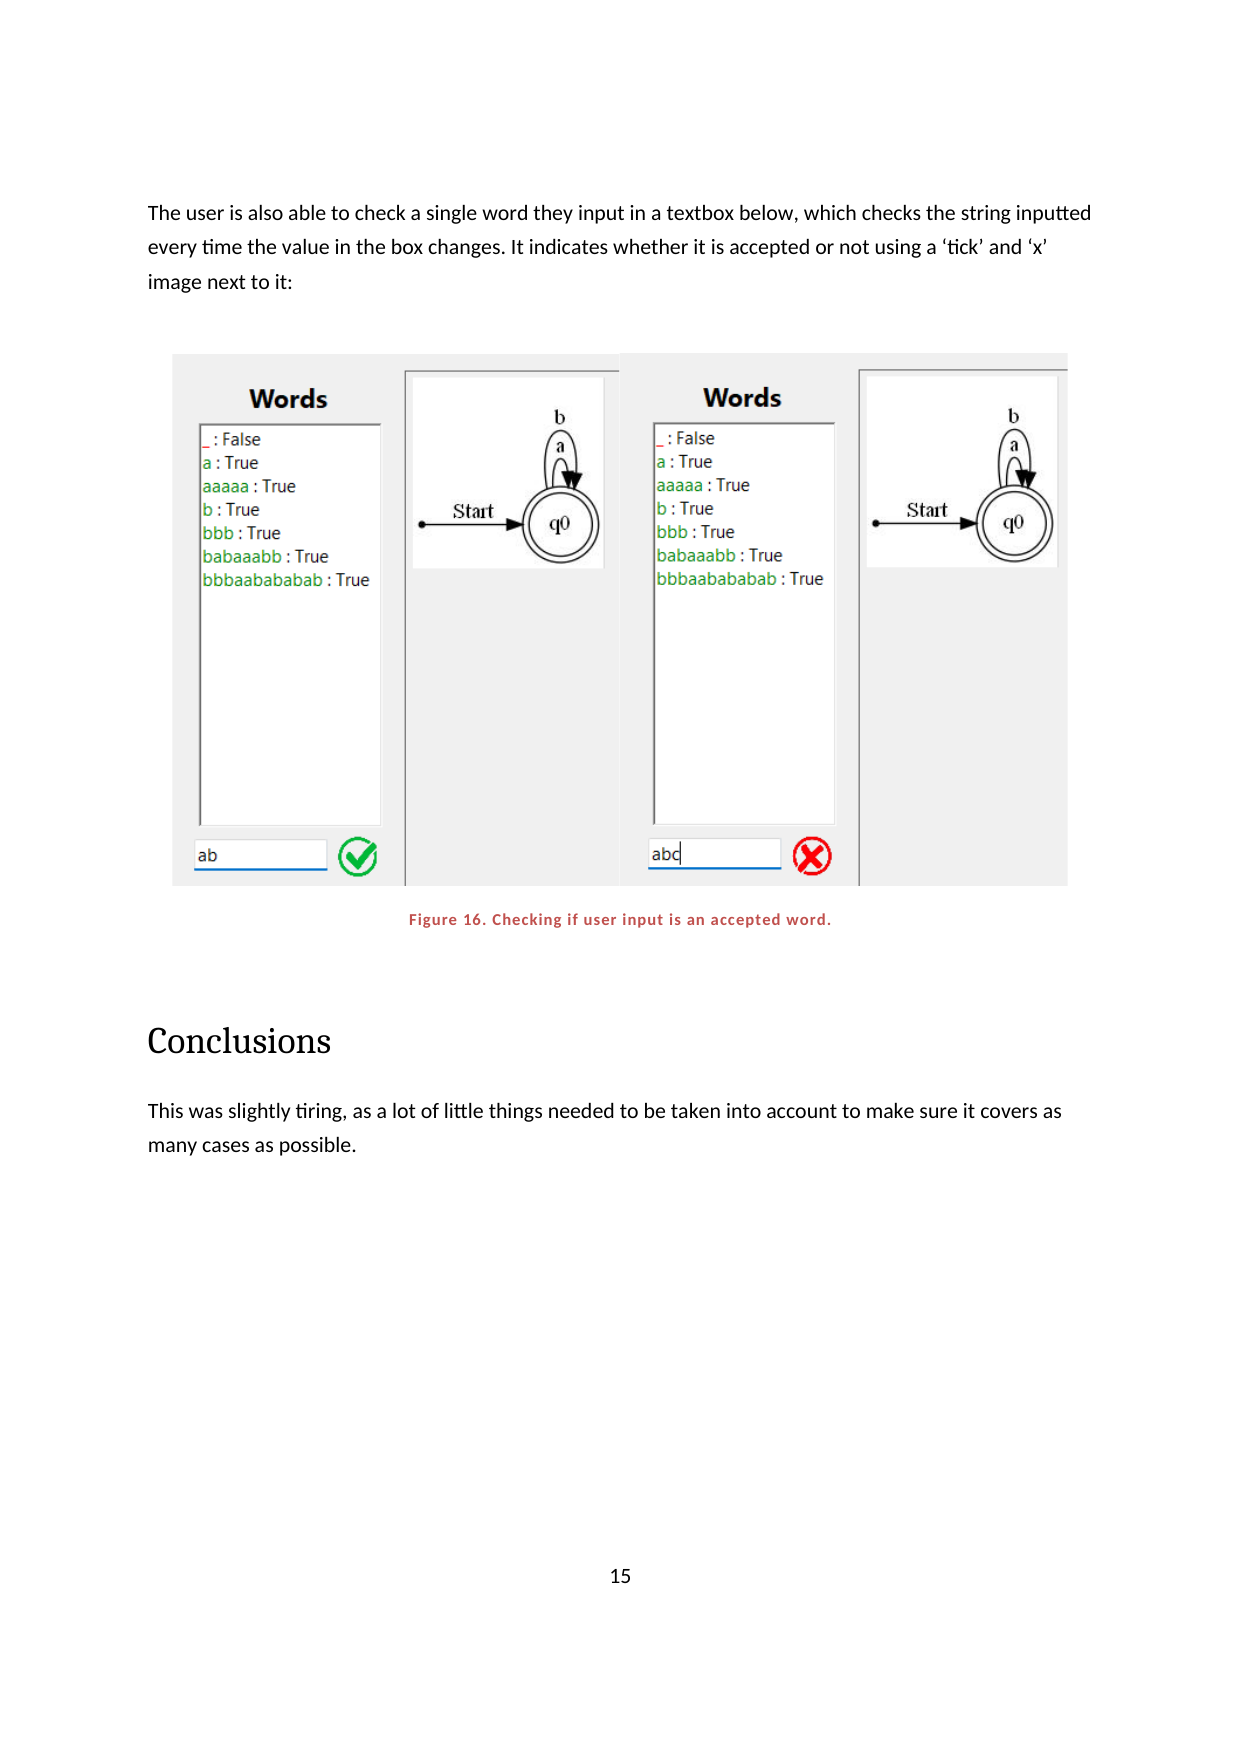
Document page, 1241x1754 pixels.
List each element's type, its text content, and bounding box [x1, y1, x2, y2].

text This was slightly tiring, as a lot of little things needed to be taken into account to make sure it covers as many cases as possible. [148, 1062, 1093, 1158]
subtitle Conclusions [148, 1019, 1093, 1062]
text Figure 16. Checking if user input is an accepted word. [148, 910, 1093, 930]
text The user is also able to check a single word they input in a textbox below, which checks the string inputted every time the value in the box changes. It indicates whether it is accepted or not using a ‘tick’ and ‘x’ image next to it: [148, 199, 1093, 329]
picture [172, 353, 1068, 886]
